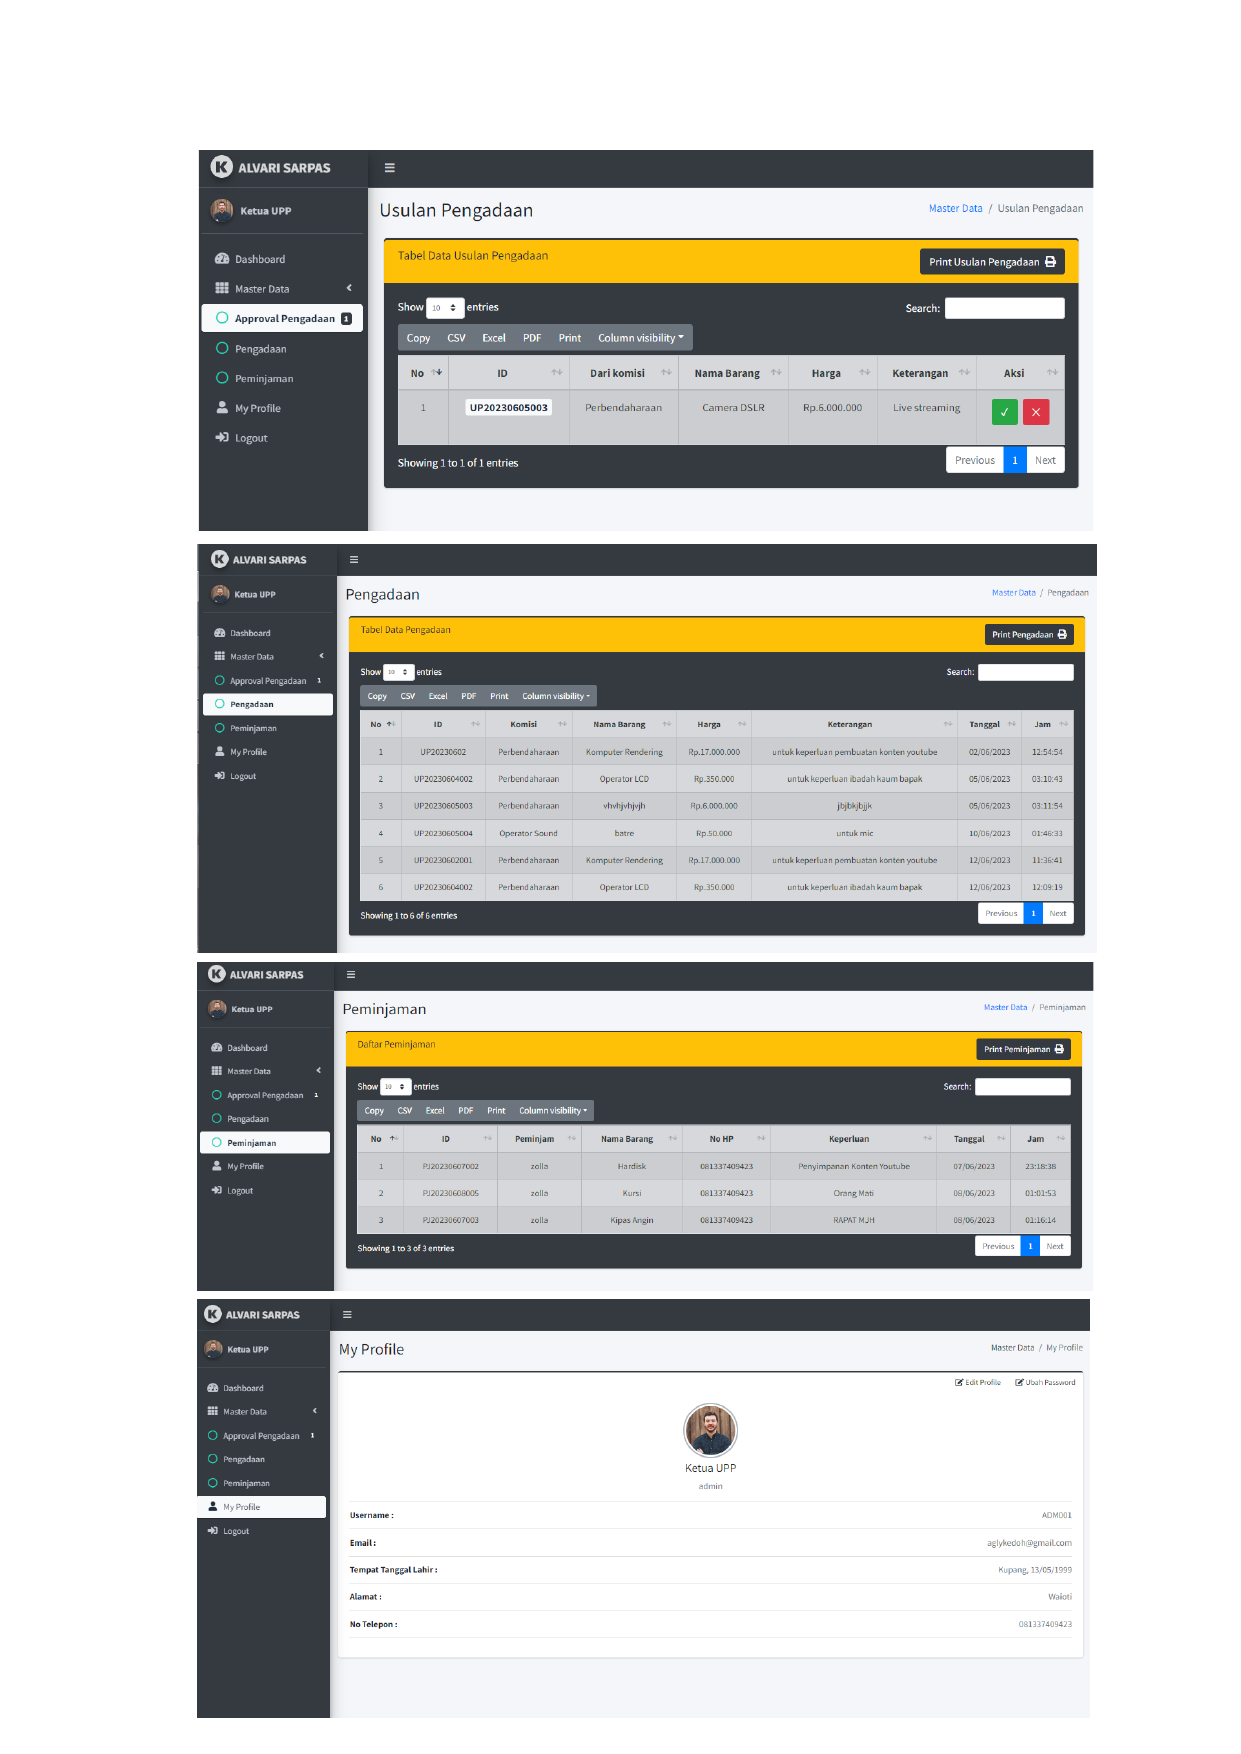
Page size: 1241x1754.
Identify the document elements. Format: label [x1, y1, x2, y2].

picture [198, 150, 1094, 531]
picture [197, 544, 1097, 953]
picture [197, 962, 1094, 1291]
picture [197, 1299, 1090, 1718]
